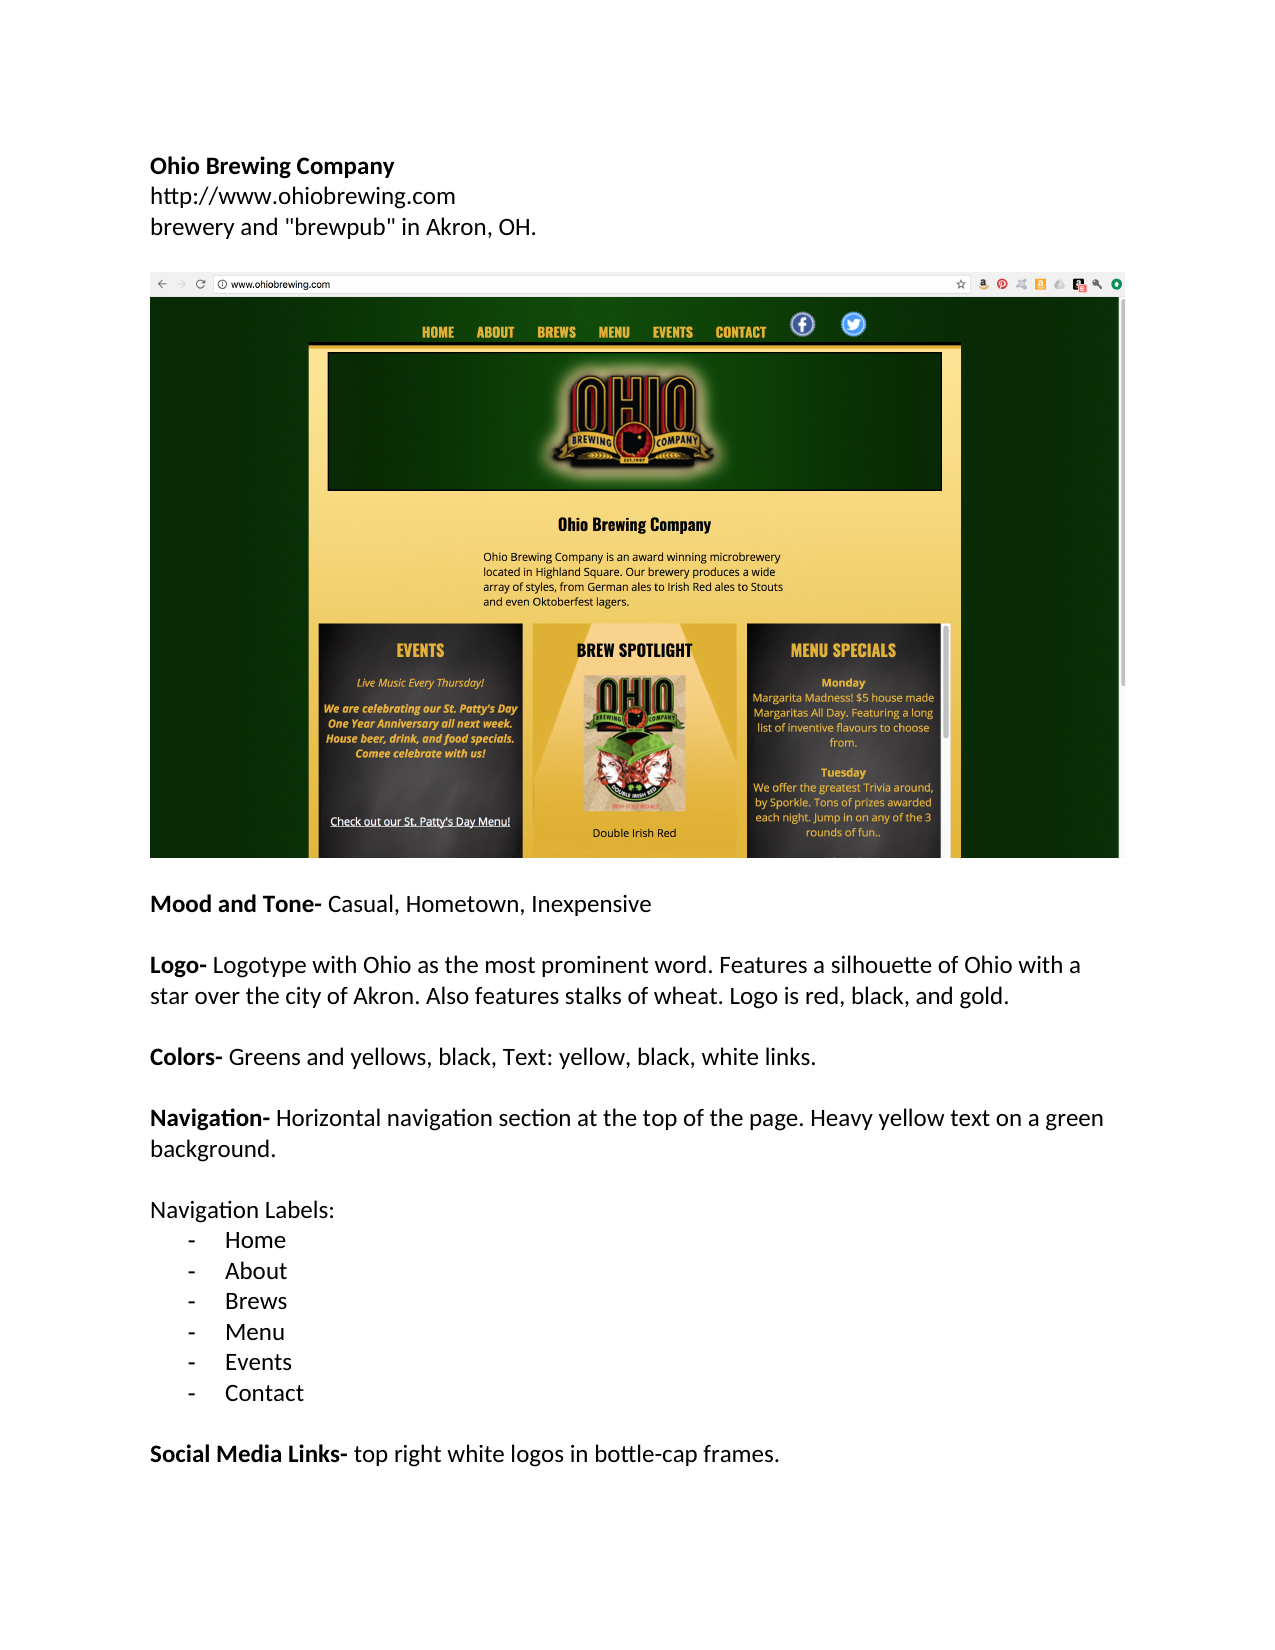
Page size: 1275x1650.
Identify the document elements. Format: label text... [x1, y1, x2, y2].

text Social Media Links- top right white logos in bottle-cap frames. [150, 1438, 1125, 1468]
text Ohio Brewing Company [150, 150, 1125, 181]
text Logo- Logotype with Ohio as the most prominent word. Features a silhouette of Ohio with a star over the city of Akron. Also features stalks of wheat. Logo is red, black, and gold. [150, 949, 1125, 1011]
text Navigation Labels: [150, 1194, 1125, 1224]
list Events [187, 1346, 1125, 1377]
text Colors- Greens and yellows, black, Text: yellow, black, white links. [150, 1041, 1125, 1072]
list Contact [187, 1377, 1125, 1407]
list Home [187, 1224, 1125, 1255]
text brewery and "brewpub" in Akron, OH. [150, 211, 1125, 242]
text http://www.ohiobrewing.com [150, 181, 1125, 211]
list Menu [187, 1316, 1125, 1346]
picture [150, 272, 1125, 858]
text Mood and Tone- Casual, Hometown, Inexpensive [150, 888, 1125, 919]
text Navigation- Horizontal navigation section at the top of the page. Heavy yellow text on a green background. [150, 1102, 1125, 1163]
list Brews [187, 1285, 1125, 1316]
list About [187, 1255, 1125, 1285]
